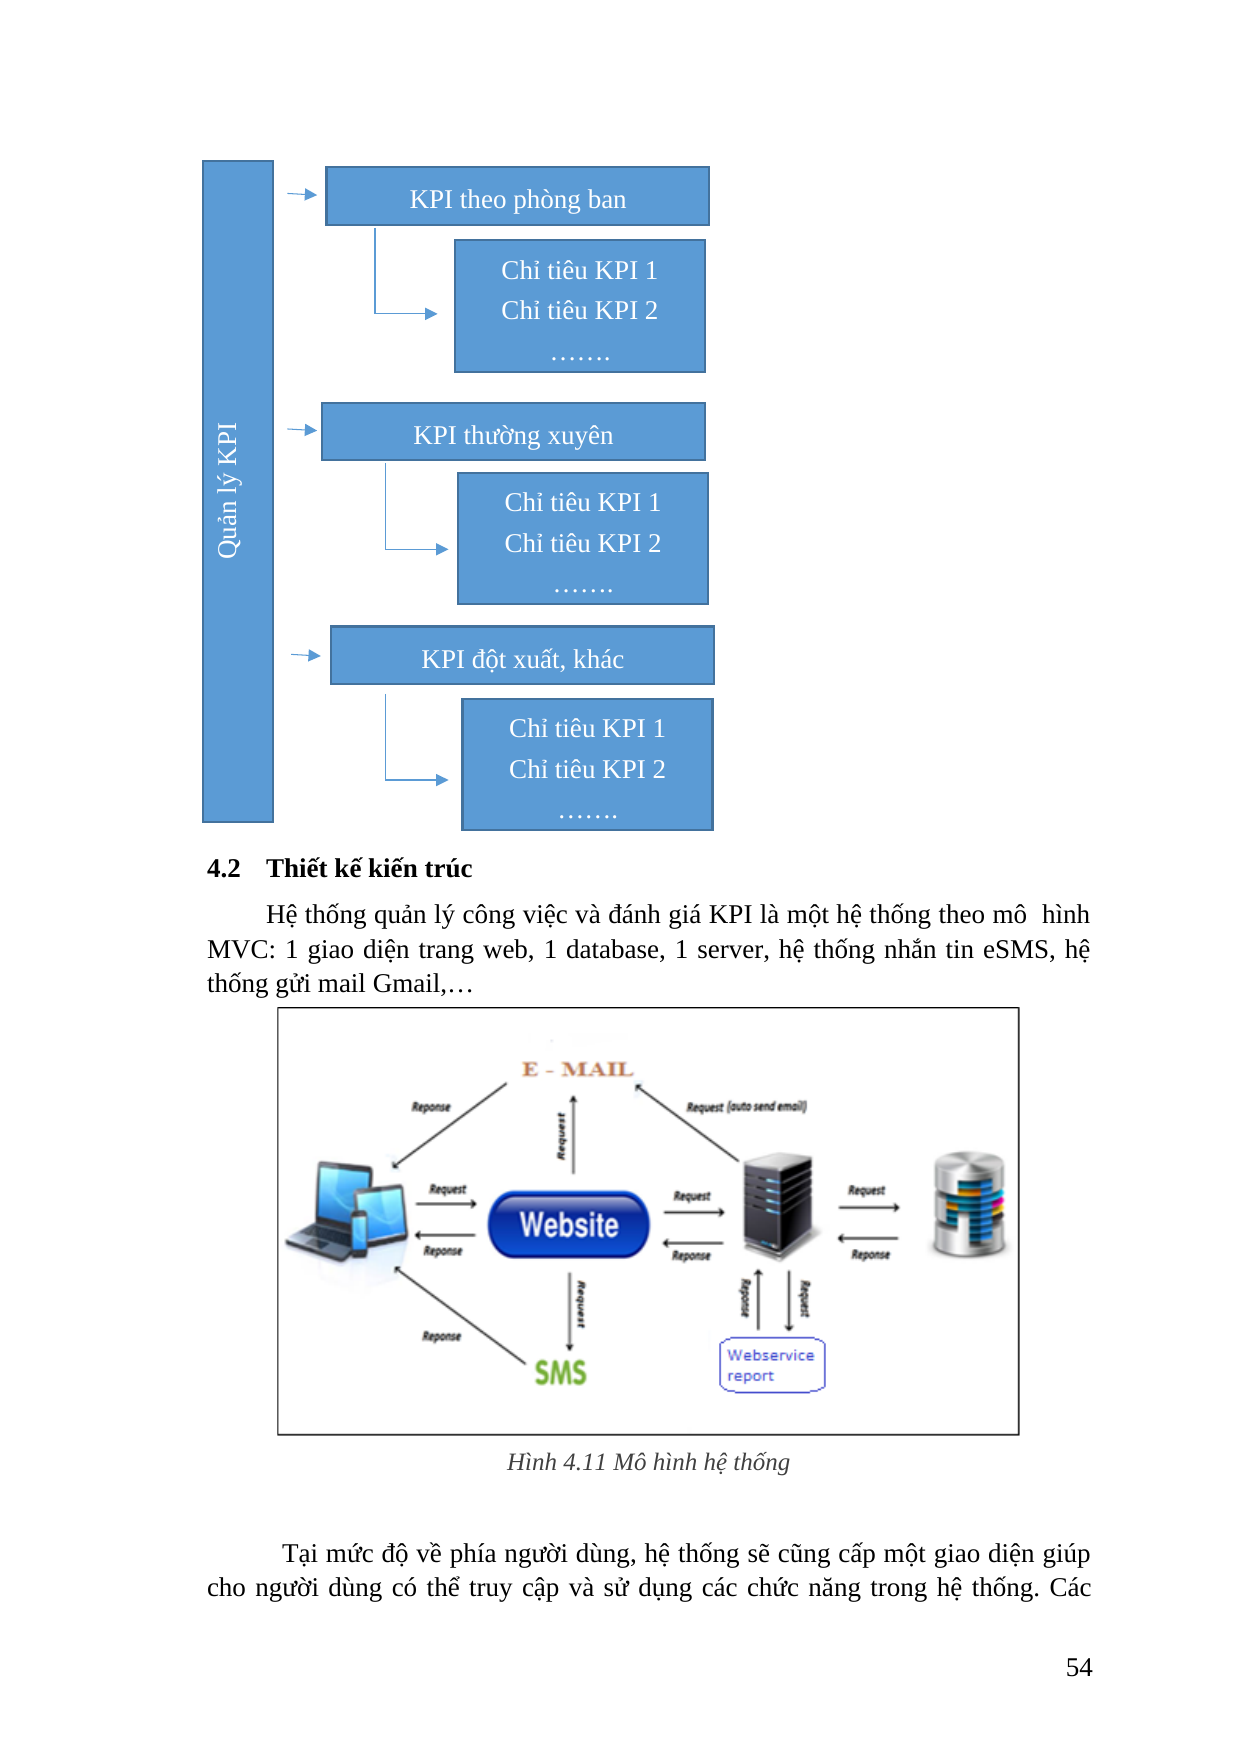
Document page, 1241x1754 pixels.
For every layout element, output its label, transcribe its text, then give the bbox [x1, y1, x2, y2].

picture [277, 1007, 1023, 1439]
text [207, 1537, 1092, 1603]
text Hệ thống quản lý công việc và đánh giá KPI là một hệ thống theo mô hình MVC: 1 giao diện trang web, 1 database, 1 server, hệ thống nhắn tin eSMS, hệ thống gửi mail Gmail,… [207, 898, 1092, 998]
subtitle Thiết kế kiến trúc [207, 852, 1092, 883]
